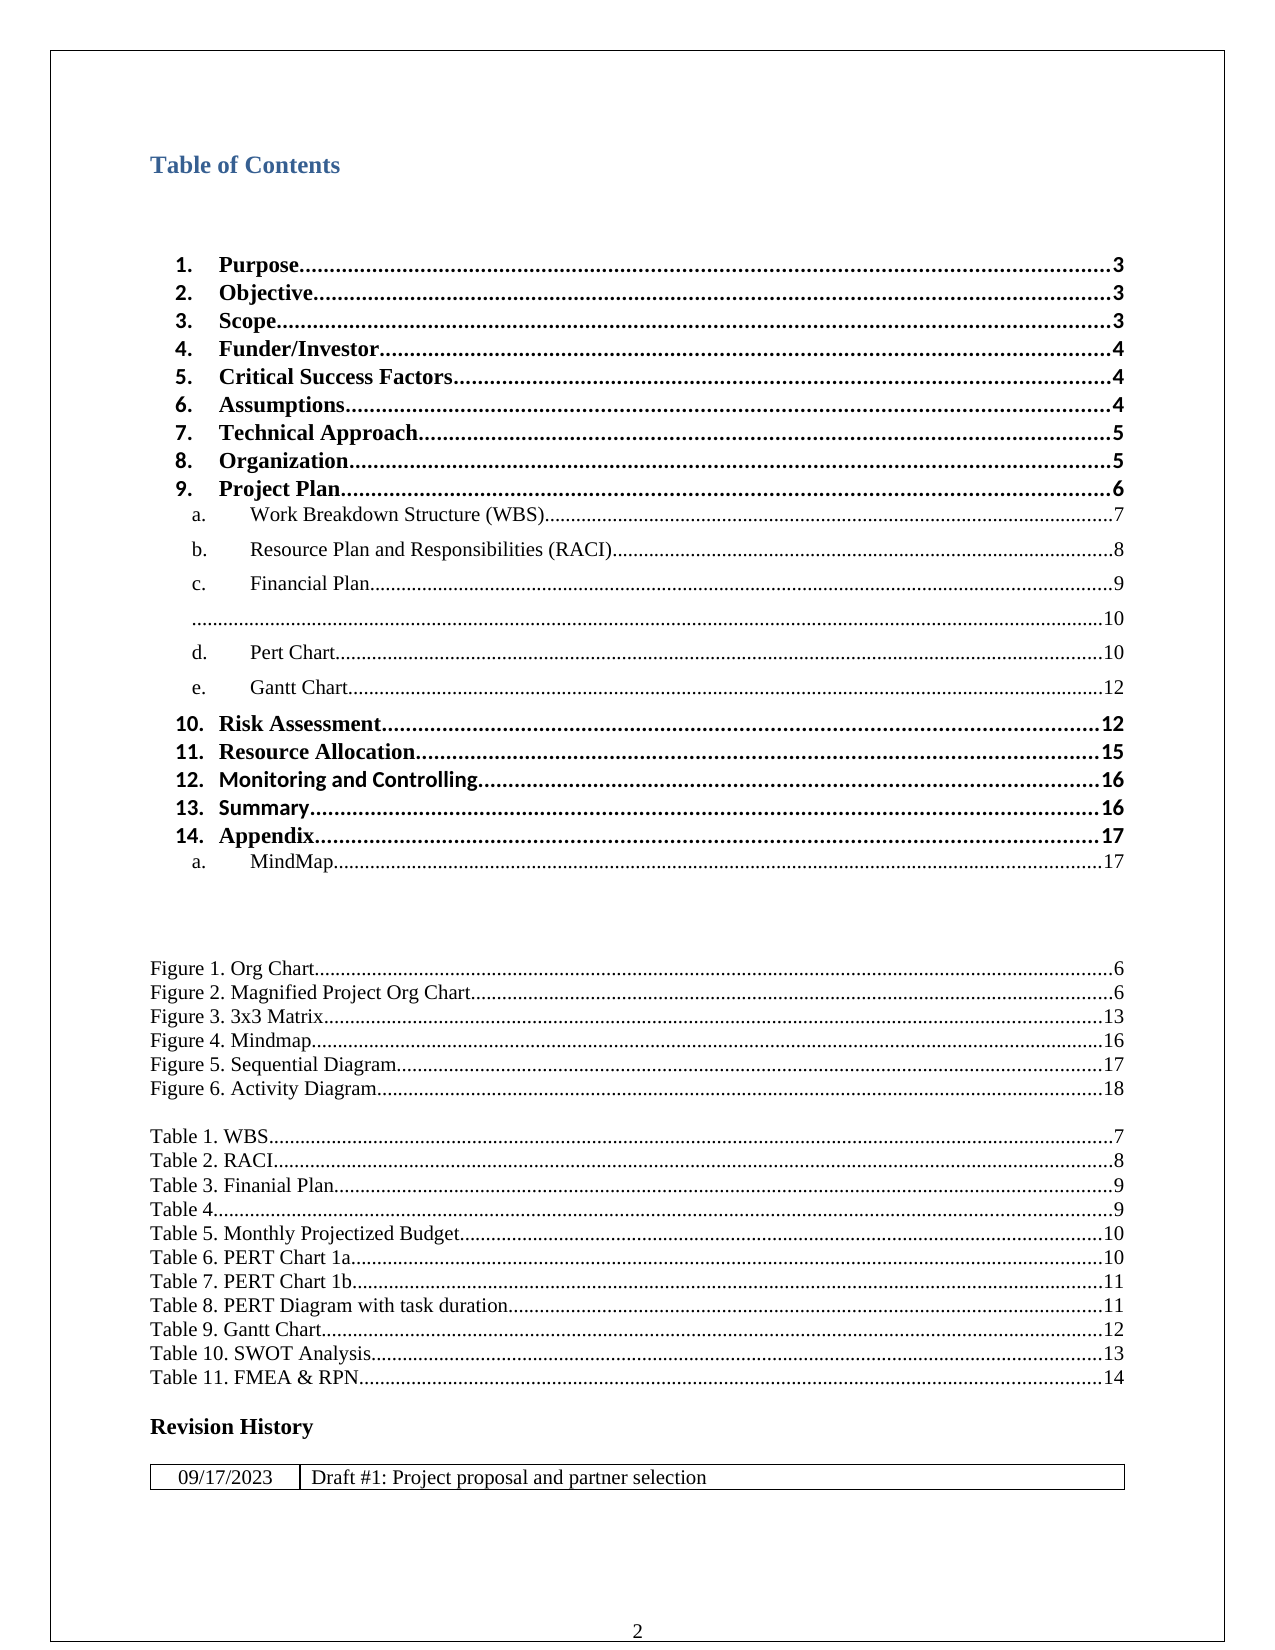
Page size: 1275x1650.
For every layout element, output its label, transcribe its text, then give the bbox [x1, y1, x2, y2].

table_header 09/17/2023 [151, 1465, 299, 1489]
text Revision History [150, 1413, 1125, 1439]
text Table 7. PERT Chart 1b 11 [150, 1269, 1125, 1293]
table_header Draft #1: Project proposal and partner selection [301, 1465, 1124, 1489]
text Figure 1. Org Chart 6 [150, 956, 1125, 980]
text Figure 6. Activity Diagram 18 [150, 1076, 1125, 1100]
text Table 9. Gantt Chart 12 [150, 1317, 1125, 1341]
text Table 2. RACI 8 [150, 1148, 1125, 1172]
text Table 8. PERT Diagram with task duration 11 [150, 1293, 1125, 1317]
text Table 1. WBS 7 [150, 1124, 1125, 1148]
text Table 3. Finanial Plan 9 [150, 1172, 1125, 1197]
text Table 11. FMEA & RPN 14 [150, 1365, 1125, 1389]
text Table 4. 9 [150, 1197, 1125, 1221]
text Table 5. Monthly Projectized Budget 10 [150, 1221, 1125, 1245]
text Figure 2. Magnified Project Org Chart 6 [150, 980, 1125, 1004]
text Figure 5. Sequential Diagram 17 [150, 1052, 1125, 1076]
text Table 10. SWOT Analysis 13 [150, 1341, 1125, 1365]
text Table 6. PERT Chart 1a 10 [150, 1245, 1125, 1269]
text Figure 4. Mindmap 16 [150, 1028, 1125, 1052]
text Figure 3. 3x3 Matrix 13 [150, 1004, 1125, 1028]
